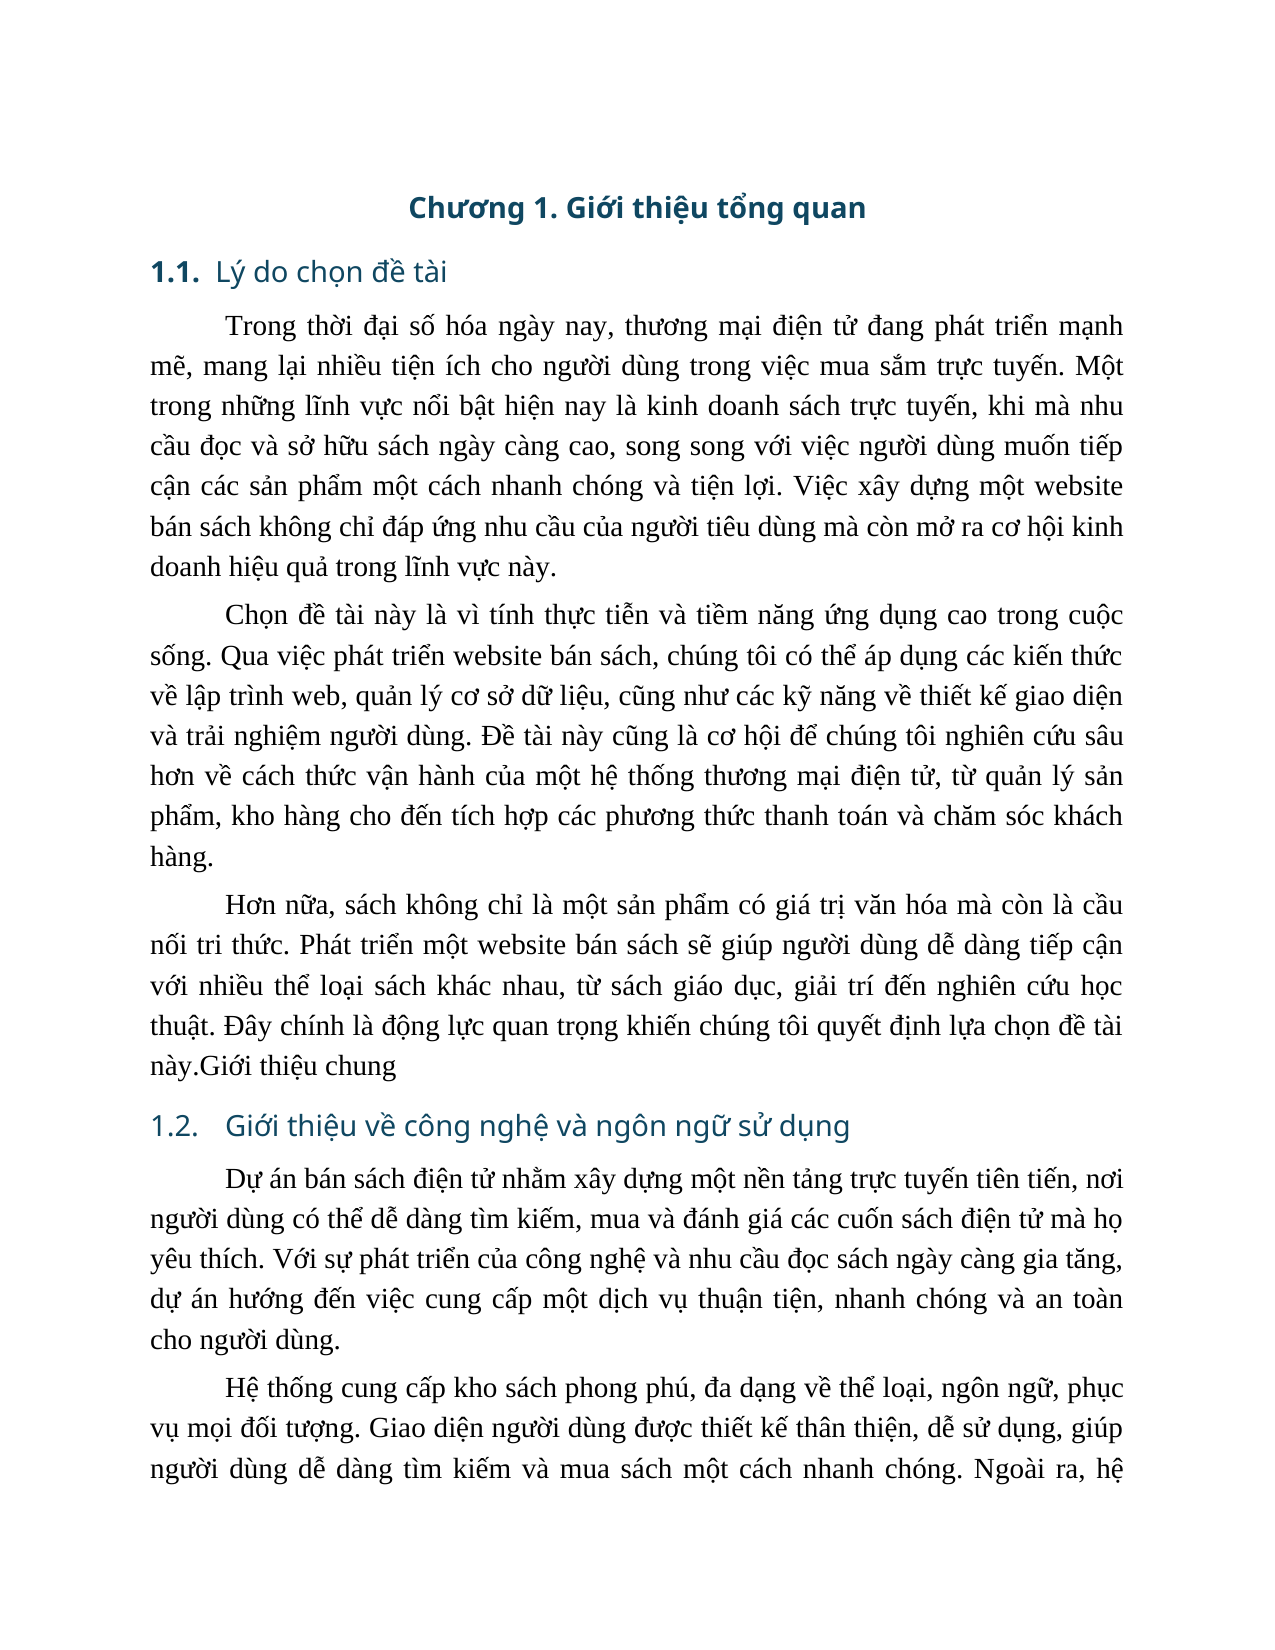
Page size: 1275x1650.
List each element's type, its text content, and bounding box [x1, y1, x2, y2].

text Chọn đề tài này là vì tính thực tiễn và tiềm năng ứng dụng cao trong cuộc sống. Qua việc phát triển website bán sách, chúng tôi có thể áp dụng các kiến thức về lập trình web, quản lý cơ sở dữ liệu, cũng như các kỹ năng về thiết kế giao diện và trải nghiệm người dùng. Đề tài này cũng là cơ hội để chúng tôi nghiên cứu sâu hơn về cách thức vận hành của một hệ thống thương mại điện tử, từ quản lý sản phẩm, kho hàng cho đến tích hợp các phương thức thanh toán và chăm sóc khách hàng. [150, 597, 1125, 872]
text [150, 1370, 1125, 1484]
subtitle Giới thiệu về công nghệ và ngôn ngữ sử dụng [150, 1105, 1125, 1145]
subtitle Lý do chọn đề tài [150, 252, 1125, 291]
text Dự án bán sách điện tử nhằm xây dựng một nền tảng trực tuyến tiên tiến, nơi người dùng có thể dễ dàng tìm kiếm, mua và đánh giá các cuốn sách điện tử mà họ yêu thích. Với sự phát triển của công nghệ và nhu cầu đọc sách ngày càng gia tăng, dự án hướng đến việc cung cấp một dịch vụ thuận tiện, nhanh chóng và an toàn cho người dùng. [150, 1161, 1125, 1355]
text Trong thời đại số hóa ngày nay, thương mại điện tử đang phát triển mạnh mẽ, mang lại nhiều tiện ích cho người dùng trong việc mua sắm trực tuyến. Một trong những lĩnh vực nổi bật hiện nay là kinh doanh sách trực tuyến, khi mà nhu cầu đọc và sở hữu sách ngày càng cao, song song với việc người dùng muốn tiếp cận các sản phẩm một cách nhanh chóng và tiện lợi. Việc xây dựng một website bán sách không chỉ đáp ứng nhu cầu của người tiêu dùng mà còn mở ra cơ hội kinh doanh hiệu quả trong lĩnh vực này. [150, 308, 1125, 582]
text Hơn nữa, sách không chỉ là một sản phẩm có giá trị văn hóa mà còn là cầu nối tri thức. Phát triển một website bán sách sẽ giúp người dùng dễ dàng tiếp cận với nhiều thể loại sách khác nhau, từ sách giáo dục, giải trí đến nghiên cứu học thuật. Đây chính là động lực quan trọng khiến chúng tôi quyết định lựa chọn đề tài này.Giới thiệu chung [150, 887, 1125, 1082]
subtitle Giới thiệu tổng quan [150, 187, 1125, 227]
